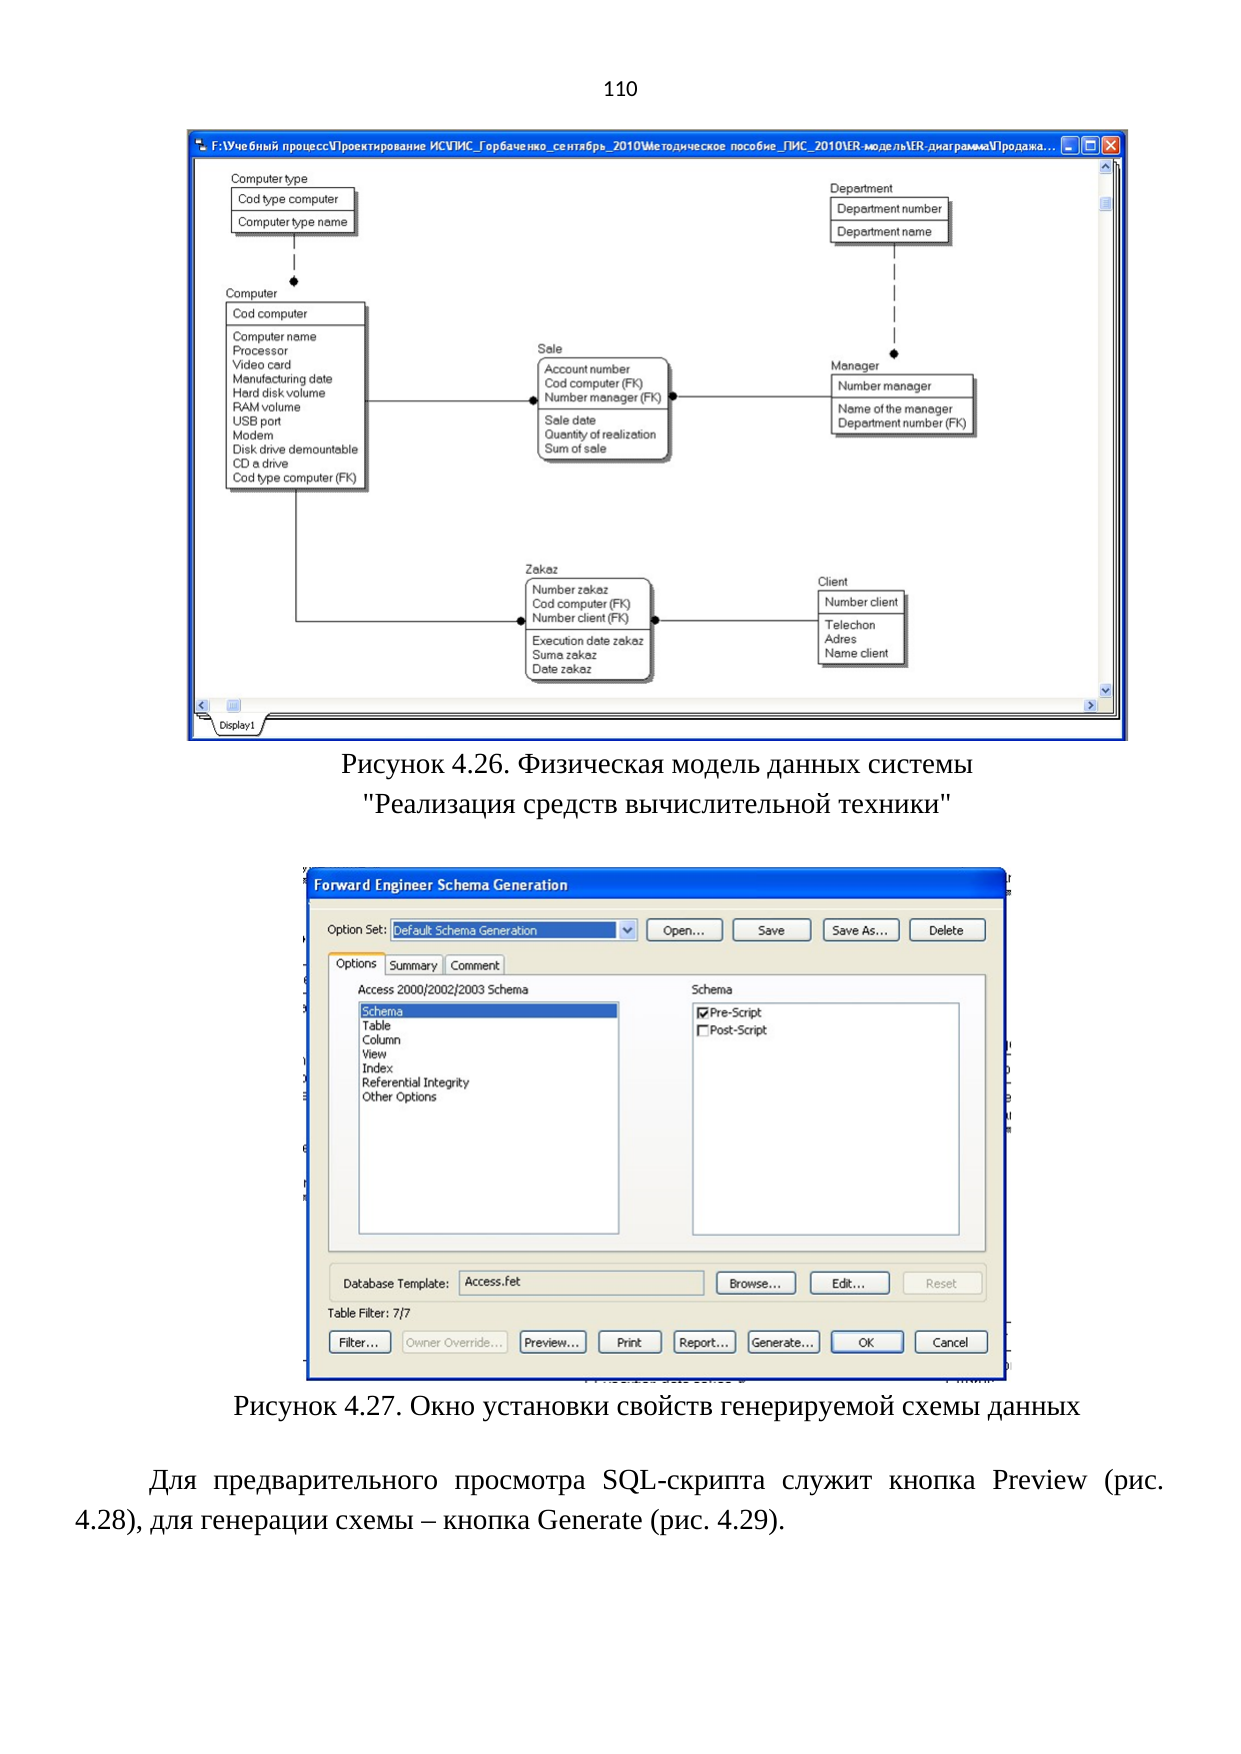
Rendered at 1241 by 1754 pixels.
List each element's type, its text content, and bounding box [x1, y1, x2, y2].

text Рисунок 4.26. Физическая модель данных системы [75, 746, 1165, 780]
text Рисунок 4.27. Окно установки свойств генерируемой схемы данных [75, 1388, 1165, 1422]
picture [303, 867, 1012, 1383]
picture [186, 129, 1129, 741]
text "Реализация средств вычислительной техники" [75, 787, 1165, 820]
text Для предварительного просмотра SQL-скрипта служит кнопка Preview (рис. 4.28), для генерации схемы – кнопка Generate (рис. 4.29). [75, 1462, 1165, 1536]
